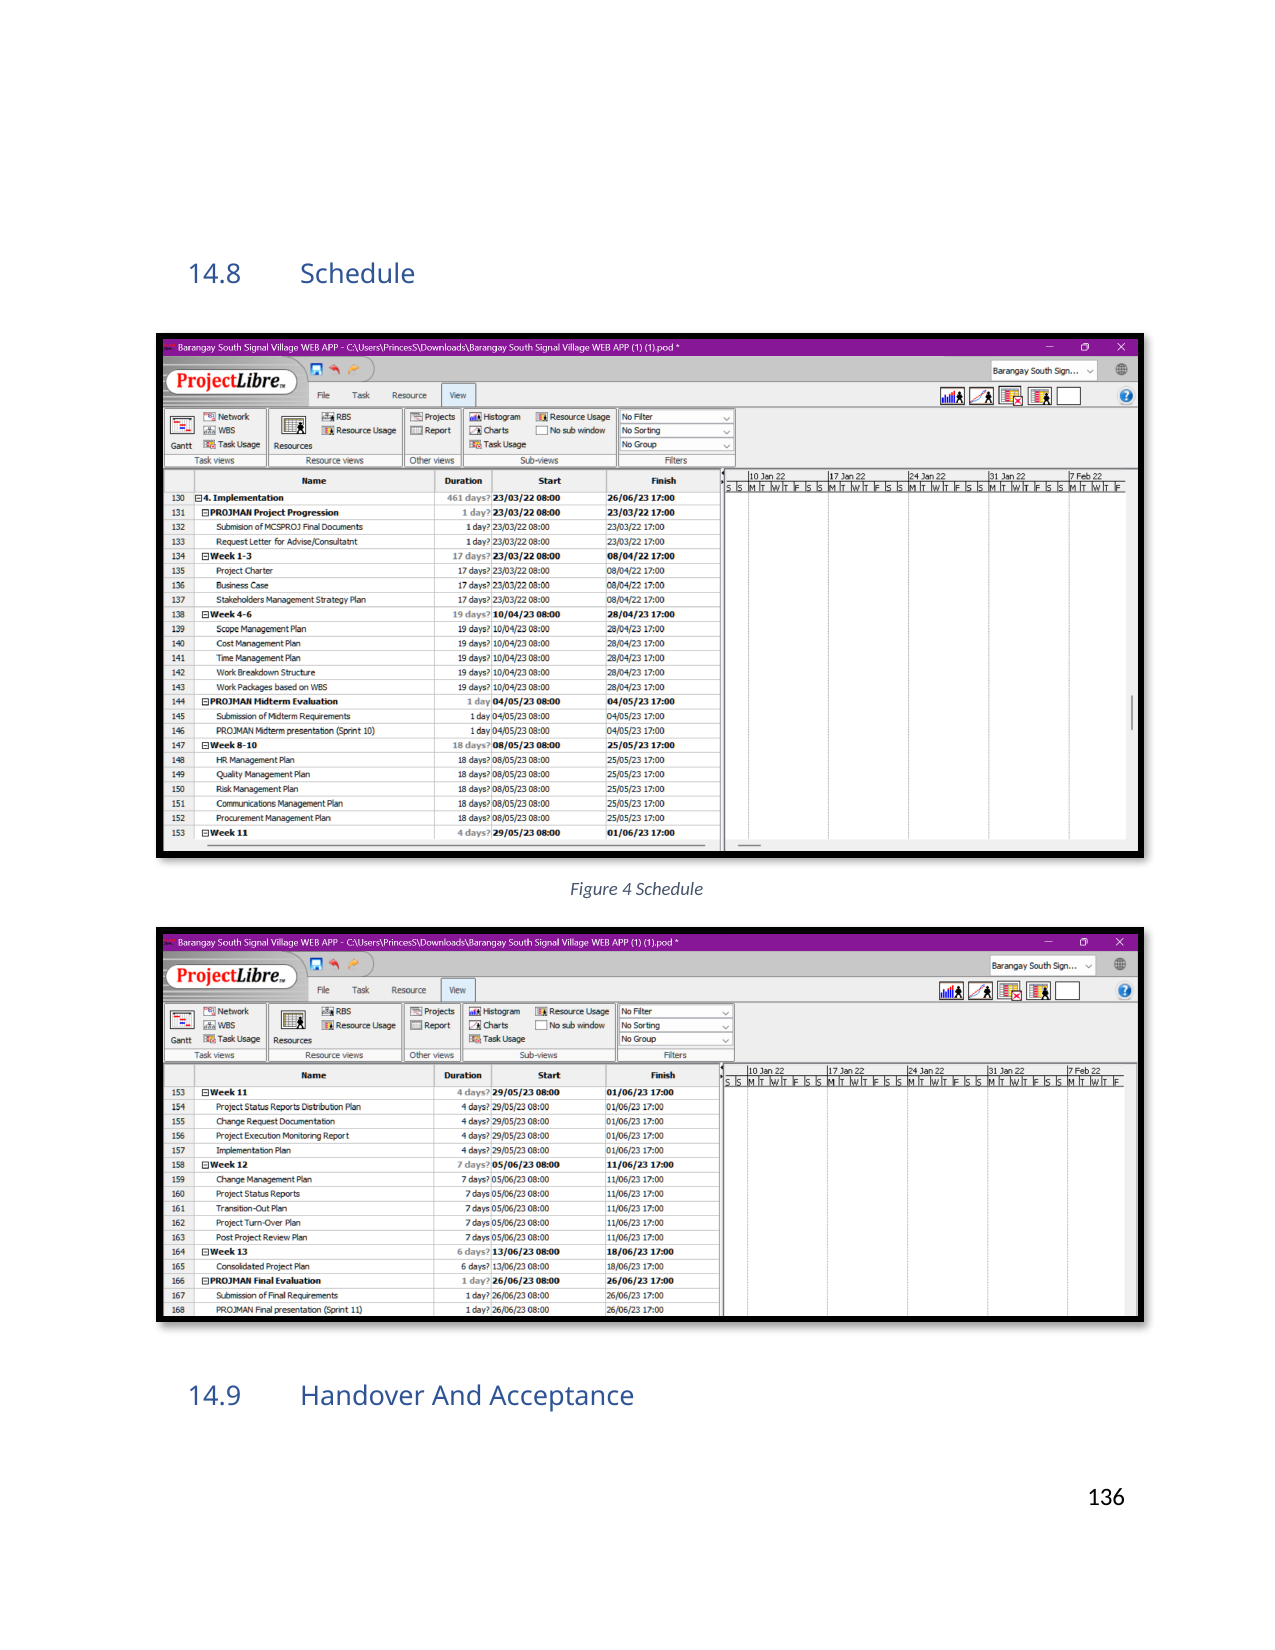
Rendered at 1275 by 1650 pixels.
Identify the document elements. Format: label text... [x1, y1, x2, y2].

text Figure 4 Schedule [150, 877, 1125, 900]
subtitle Schedule [187, 254, 1125, 291]
subtitle Handover And Acceptance [187, 1376, 1125, 1413]
picture [163, 934, 1138, 1316]
picture [163, 339, 1138, 851]
